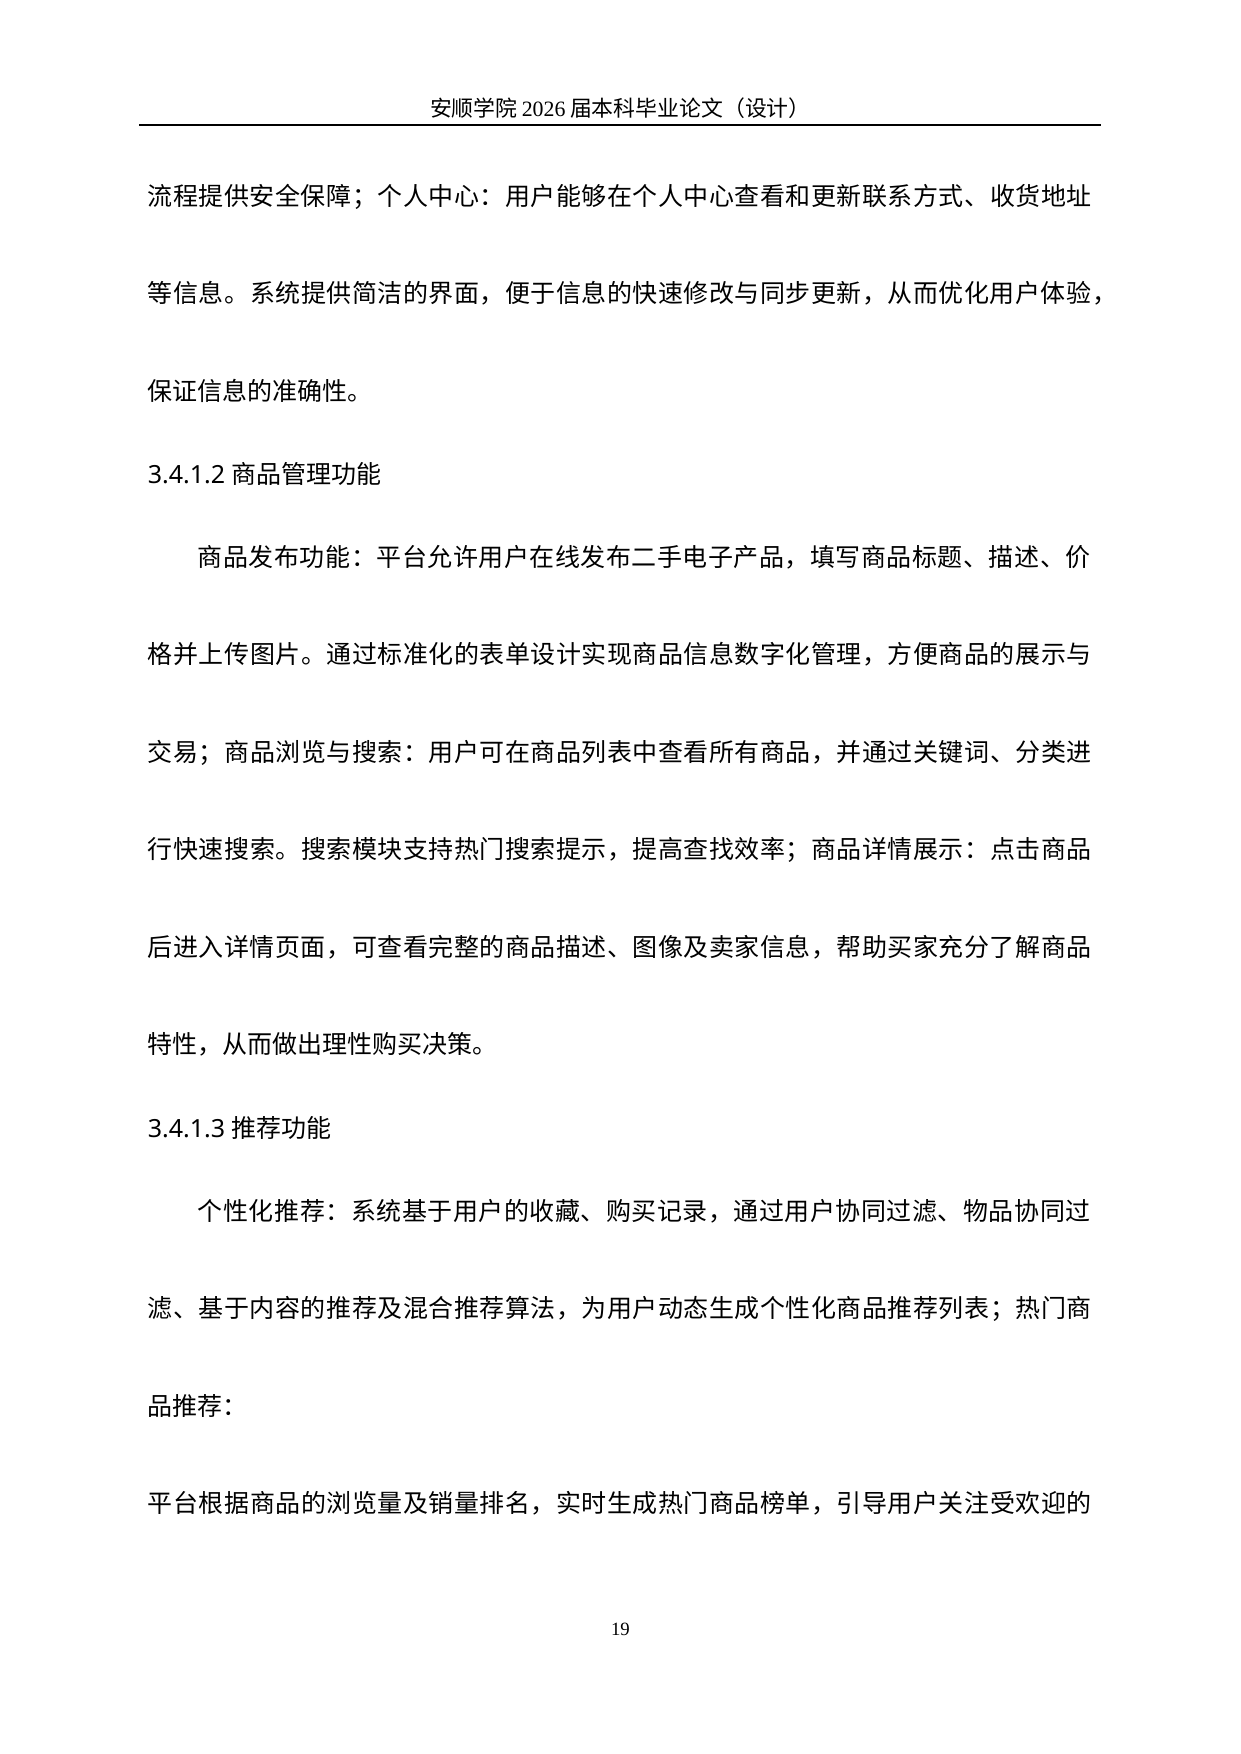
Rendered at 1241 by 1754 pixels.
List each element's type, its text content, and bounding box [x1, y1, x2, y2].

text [148, 162, 1092, 422]
text 商品发布功能：平台允许用户在线发布二手电子产品，填写商品标题、描述、价格并上传图片。通过标准化的表单设计实现商品信息数字化管理，方便商品的展示与交易；商品浏览与搜索：用户可在商品列表中查看所有商品，并通过关键词、分类进行快速搜索。搜索模块支持热门搜索提示，提高查找效率；商品详情展示：点击商品后进入详情页面，可查看完整的商品描述、图像及卖家信息，帮助买家充分了解商品特性，从而做出理性购买决策。 [148, 523, 1092, 1076]
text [148, 1177, 1092, 1534]
text 3.4.1.2 商品管理功能 [148, 440, 1092, 505]
text 3.4.1.3 推荐功能 [148, 1094, 1092, 1159]
